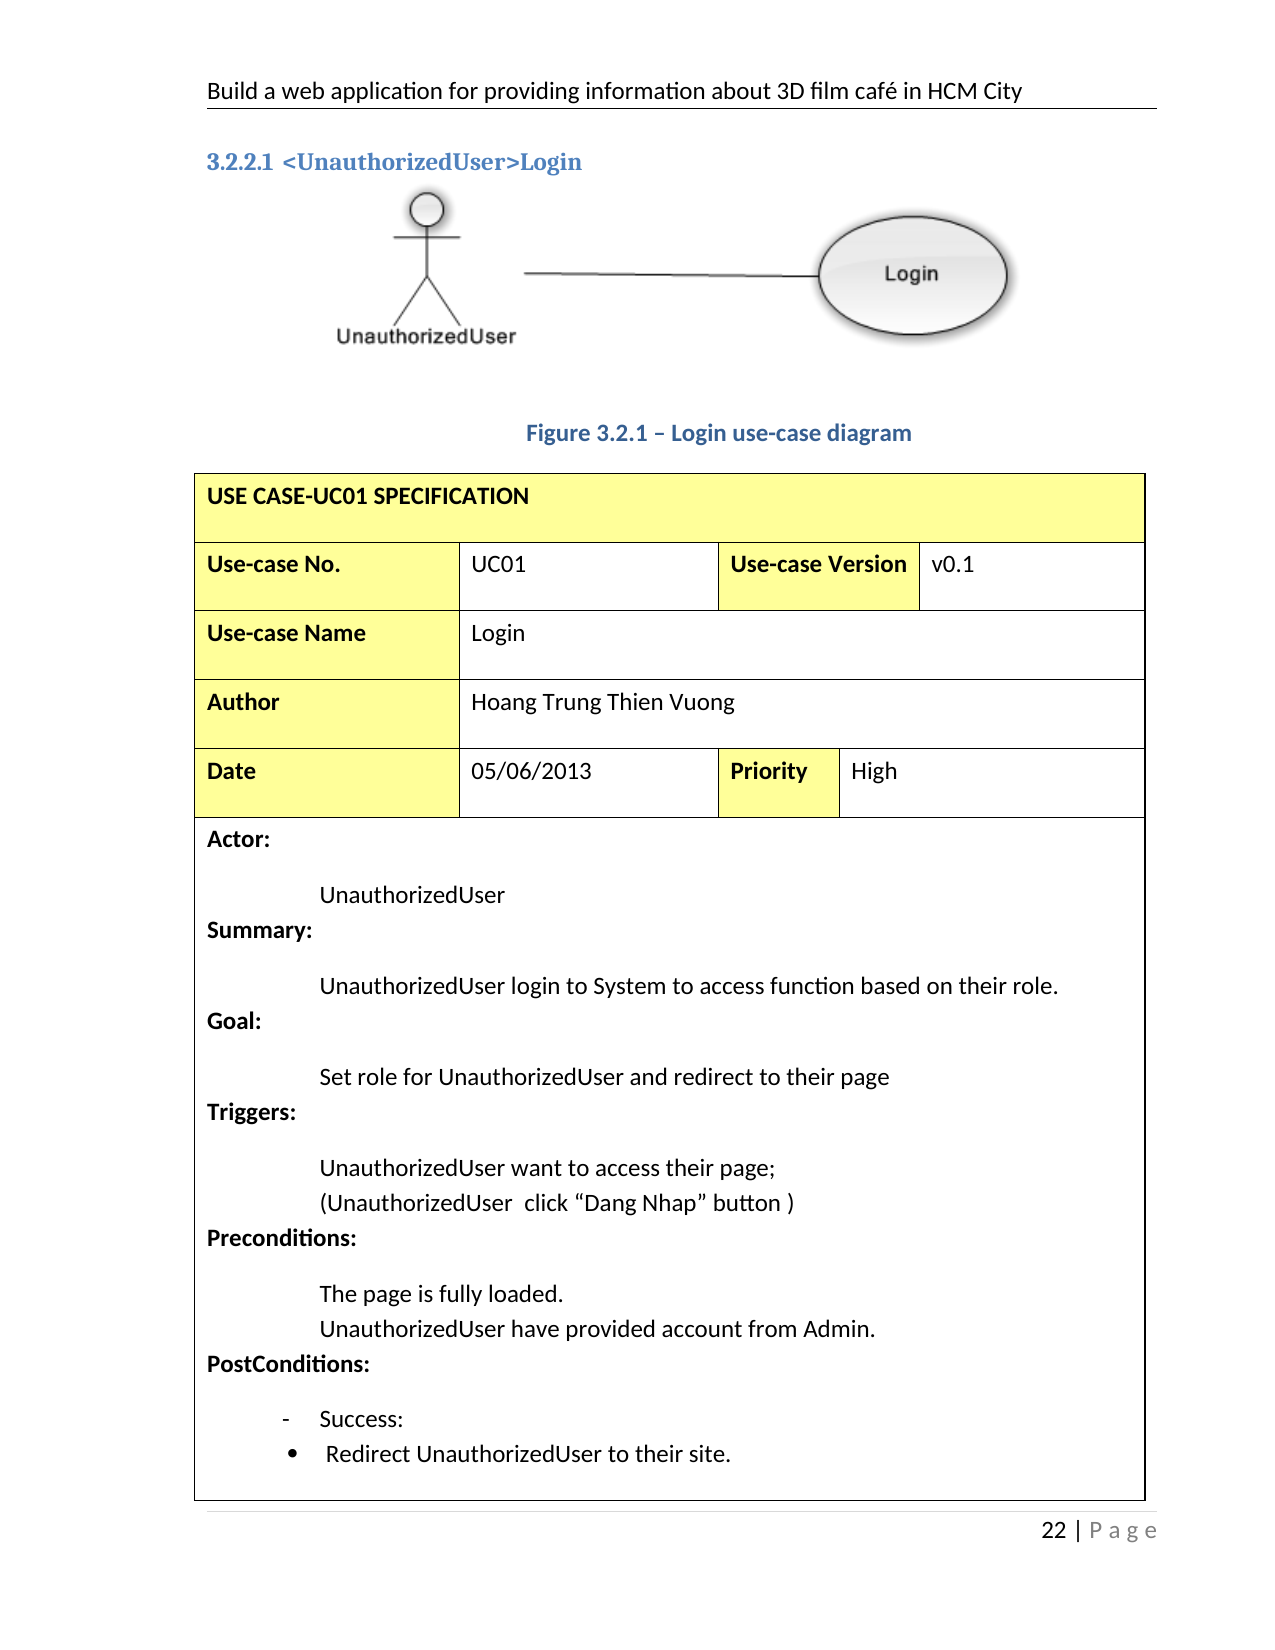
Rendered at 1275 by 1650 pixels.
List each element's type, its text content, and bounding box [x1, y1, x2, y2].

table_cell UC01 [460, 543, 718, 610]
table_cell Author [195, 680, 459, 748]
table_cell Hoang Trung Thien Vuong [460, 680, 1144, 748]
table_cell v0.1 [920, 543, 1144, 610]
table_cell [195, 818, 1144, 1500]
table_header USE CASE-UC01 SPECIFICATION [195, 474, 1144, 542]
table_cell Login [460, 611, 1144, 679]
table_cell Priority [719, 749, 839, 817]
table_cell Use-case Name [195, 611, 459, 679]
table_cell 05/06/2013 [460, 749, 718, 817]
subtitle <UnauthorizedUser>Login [207, 148, 1157, 176]
table_cell High [840, 749, 1144, 817]
text Figure 3.2.1 – Login use-case diagram [282, 417, 1157, 447]
table_cell Date [195, 749, 459, 817]
table_cell Use-case No. [195, 543, 459, 610]
picture [317, 180, 1047, 392]
table_cell Use-case Version [719, 543, 919, 610]
